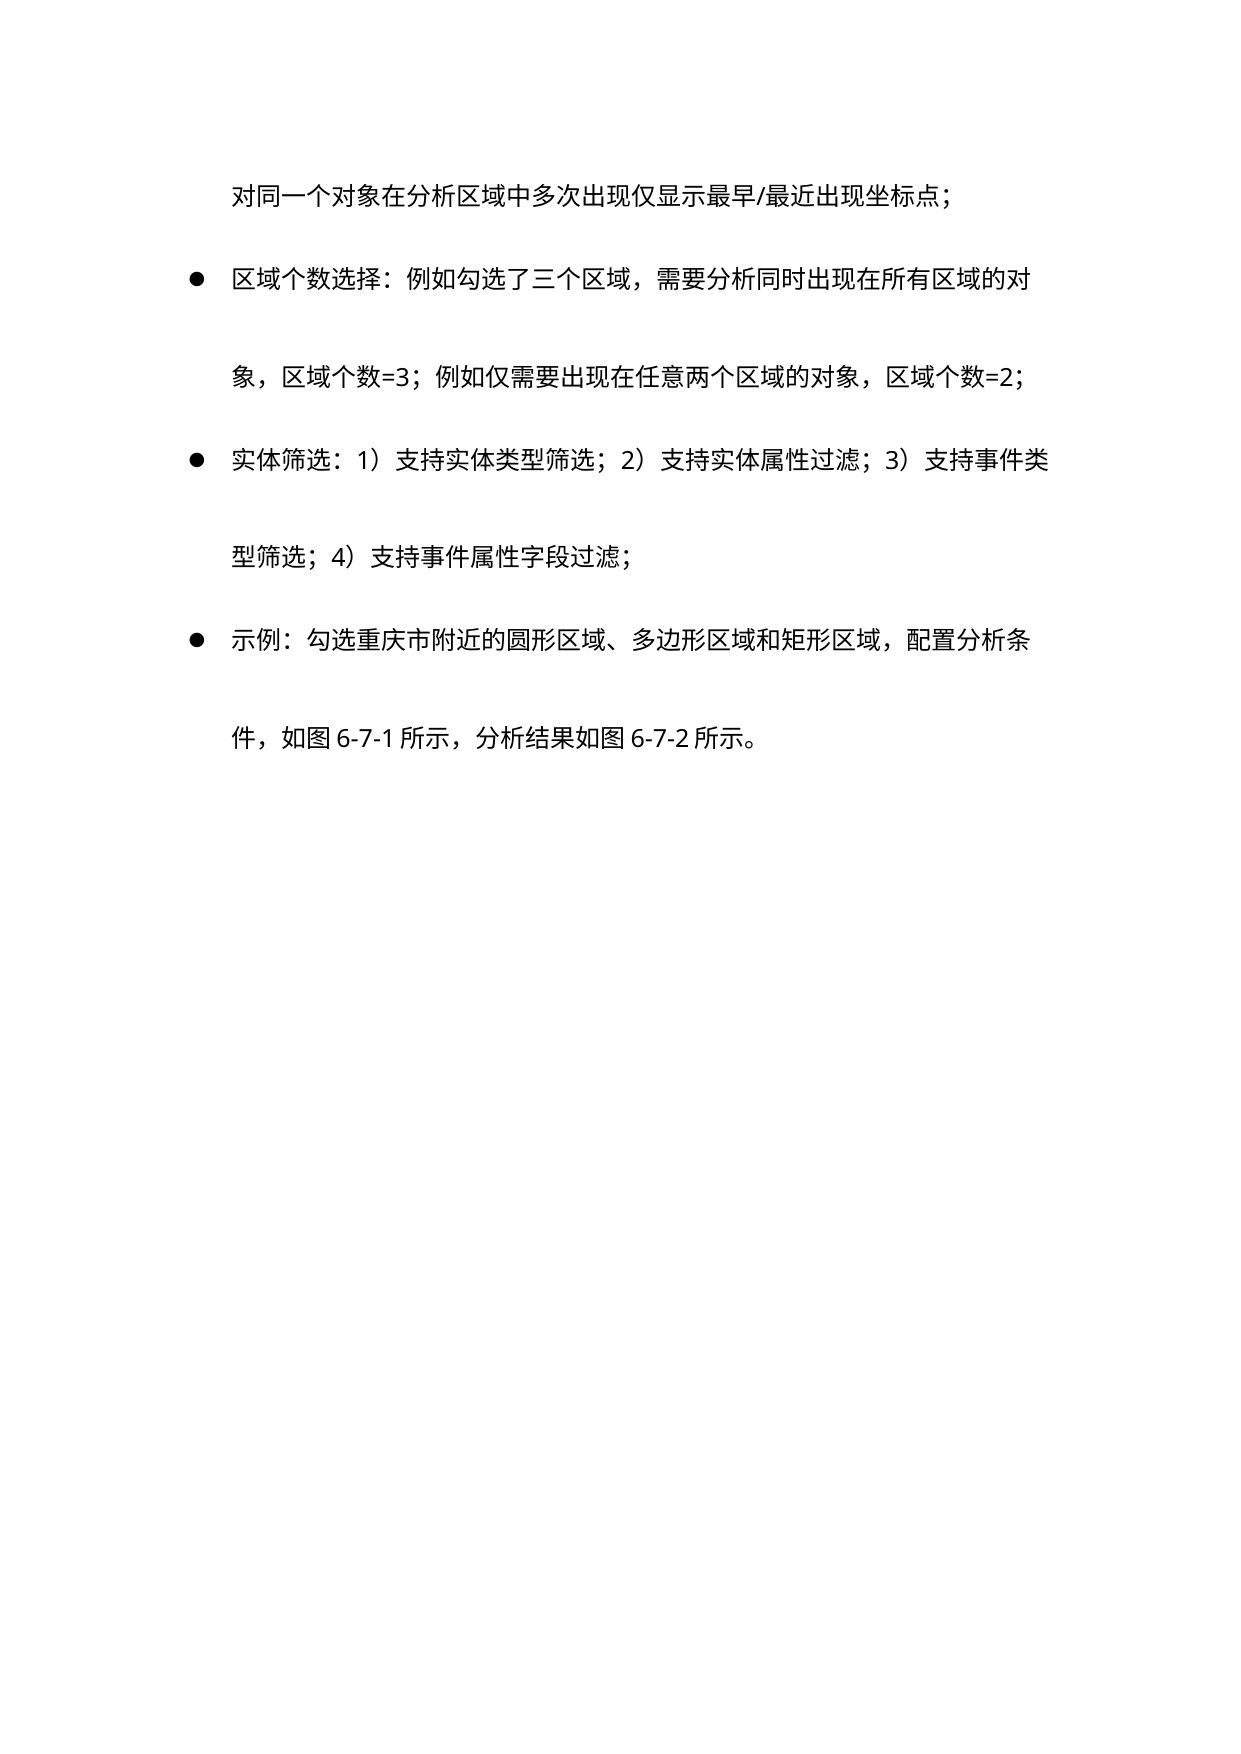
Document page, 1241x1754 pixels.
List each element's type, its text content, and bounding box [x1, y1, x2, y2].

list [187, 162, 1053, 227]
list 示例：勾选重庆市附近的圆形区域、多边形区域和矩形区域，配置分析条件，如图6-7-1所示，分析结果如图6-7-2所示。 [187, 606, 1053, 769]
list 区域个数选择：例如勾选了三个区域，需要分析同时出现在所有区域的对象，区域个数=3；例如仅需要出现在任意两个区域的对象，区域个数=2； [187, 245, 1053, 408]
list 实体筛选：1）支持实体类型筛选；2）支持实体属性过滤；3）支持事件类型筛选；4）支持事件属性字段过滤； [187, 426, 1053, 588]
